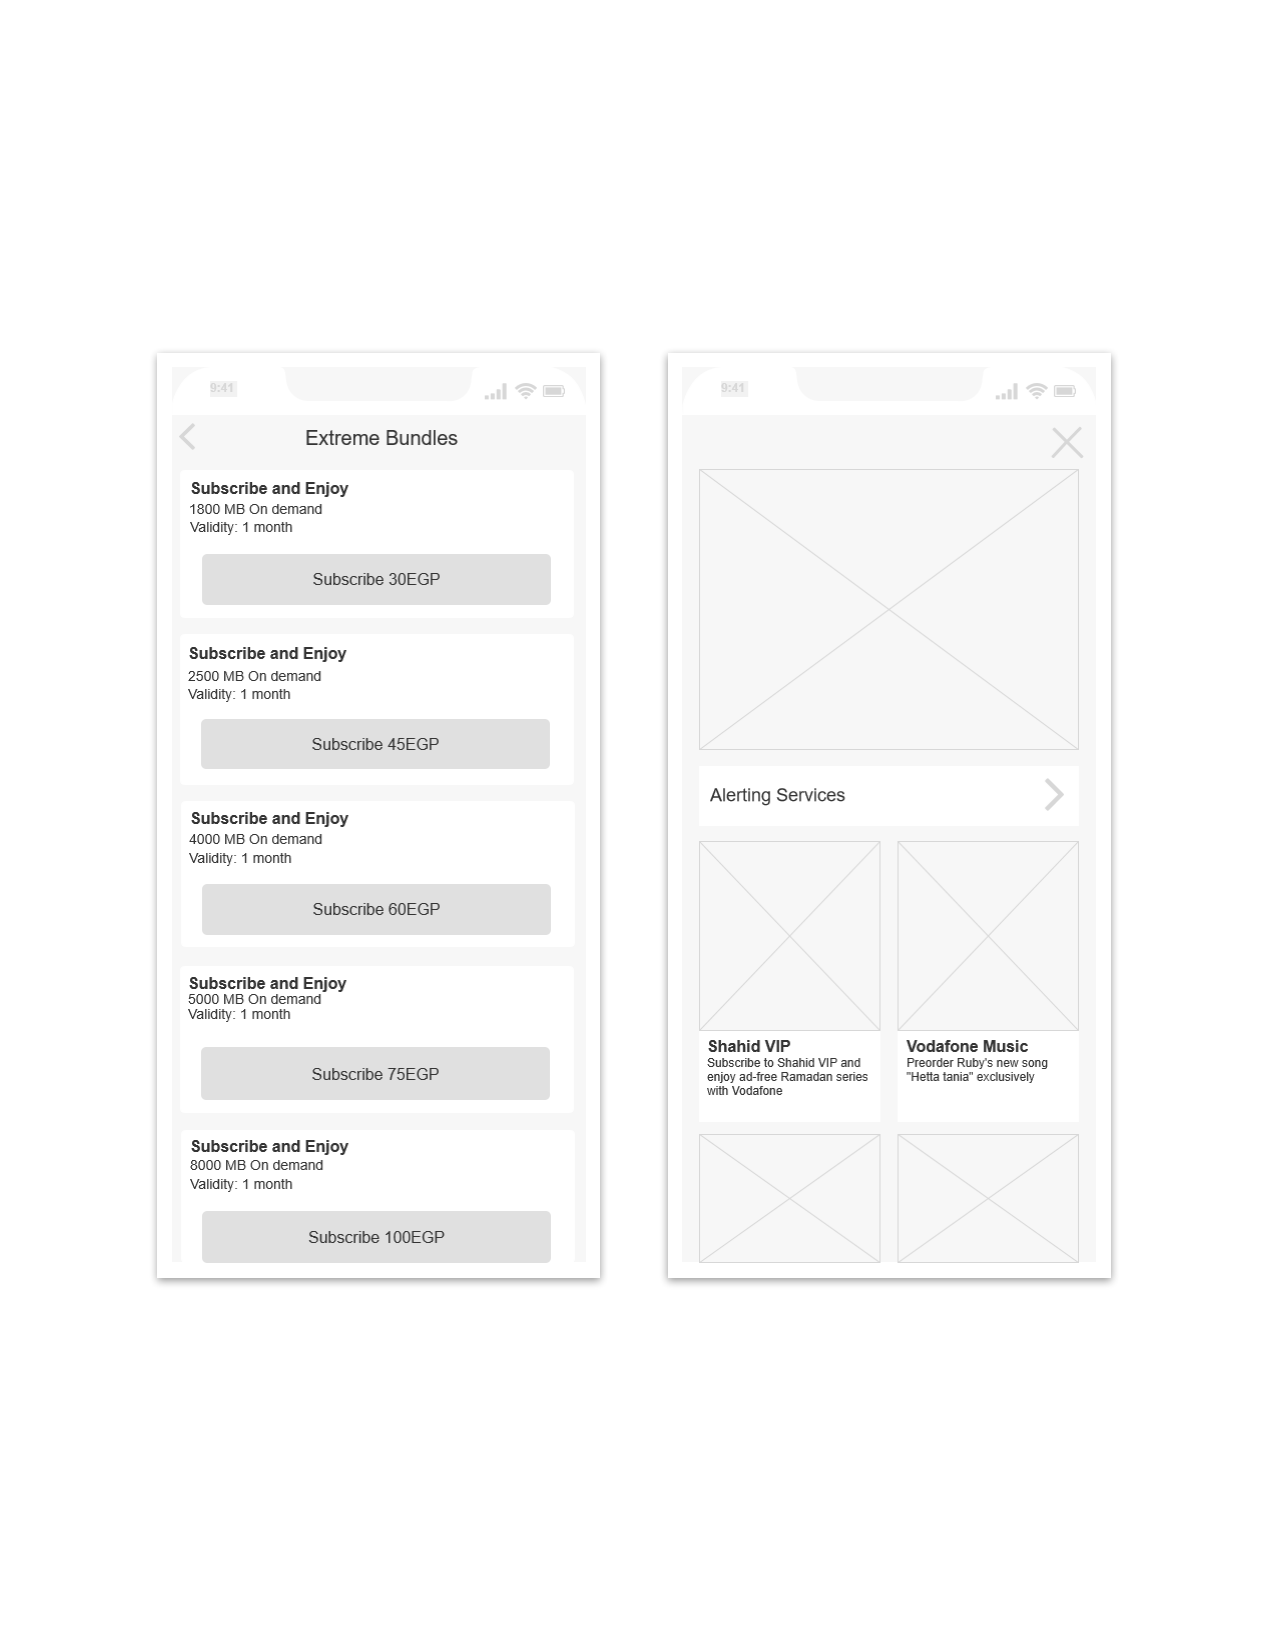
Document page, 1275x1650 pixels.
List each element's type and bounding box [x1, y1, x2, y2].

picture [682, 367, 1096, 1263]
picture [172, 367, 586, 1263]
